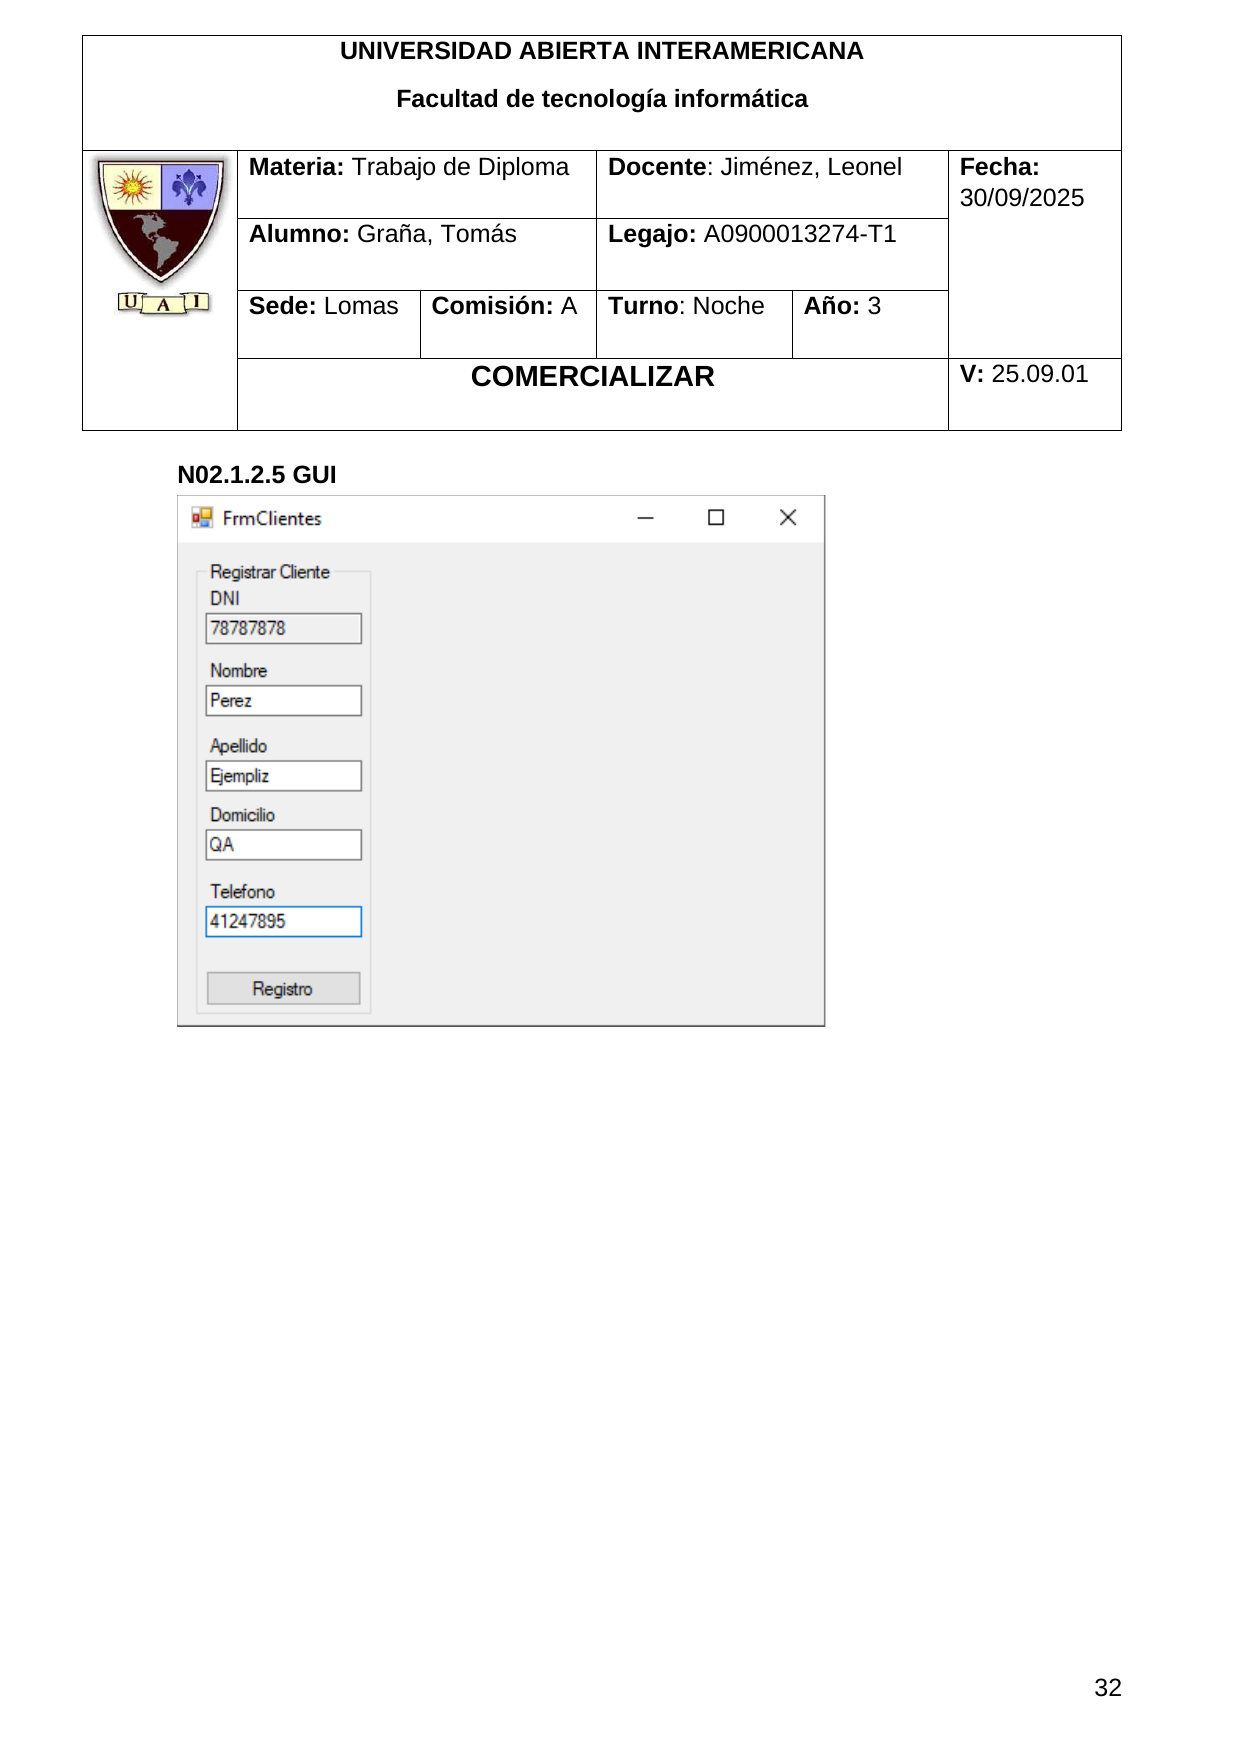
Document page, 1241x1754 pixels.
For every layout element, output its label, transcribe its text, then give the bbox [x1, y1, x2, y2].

subtitle N02.1.2.5 GUI [177, 460, 1122, 488]
picture [177, 495, 826, 1027]
picture [87, 151, 234, 320]
